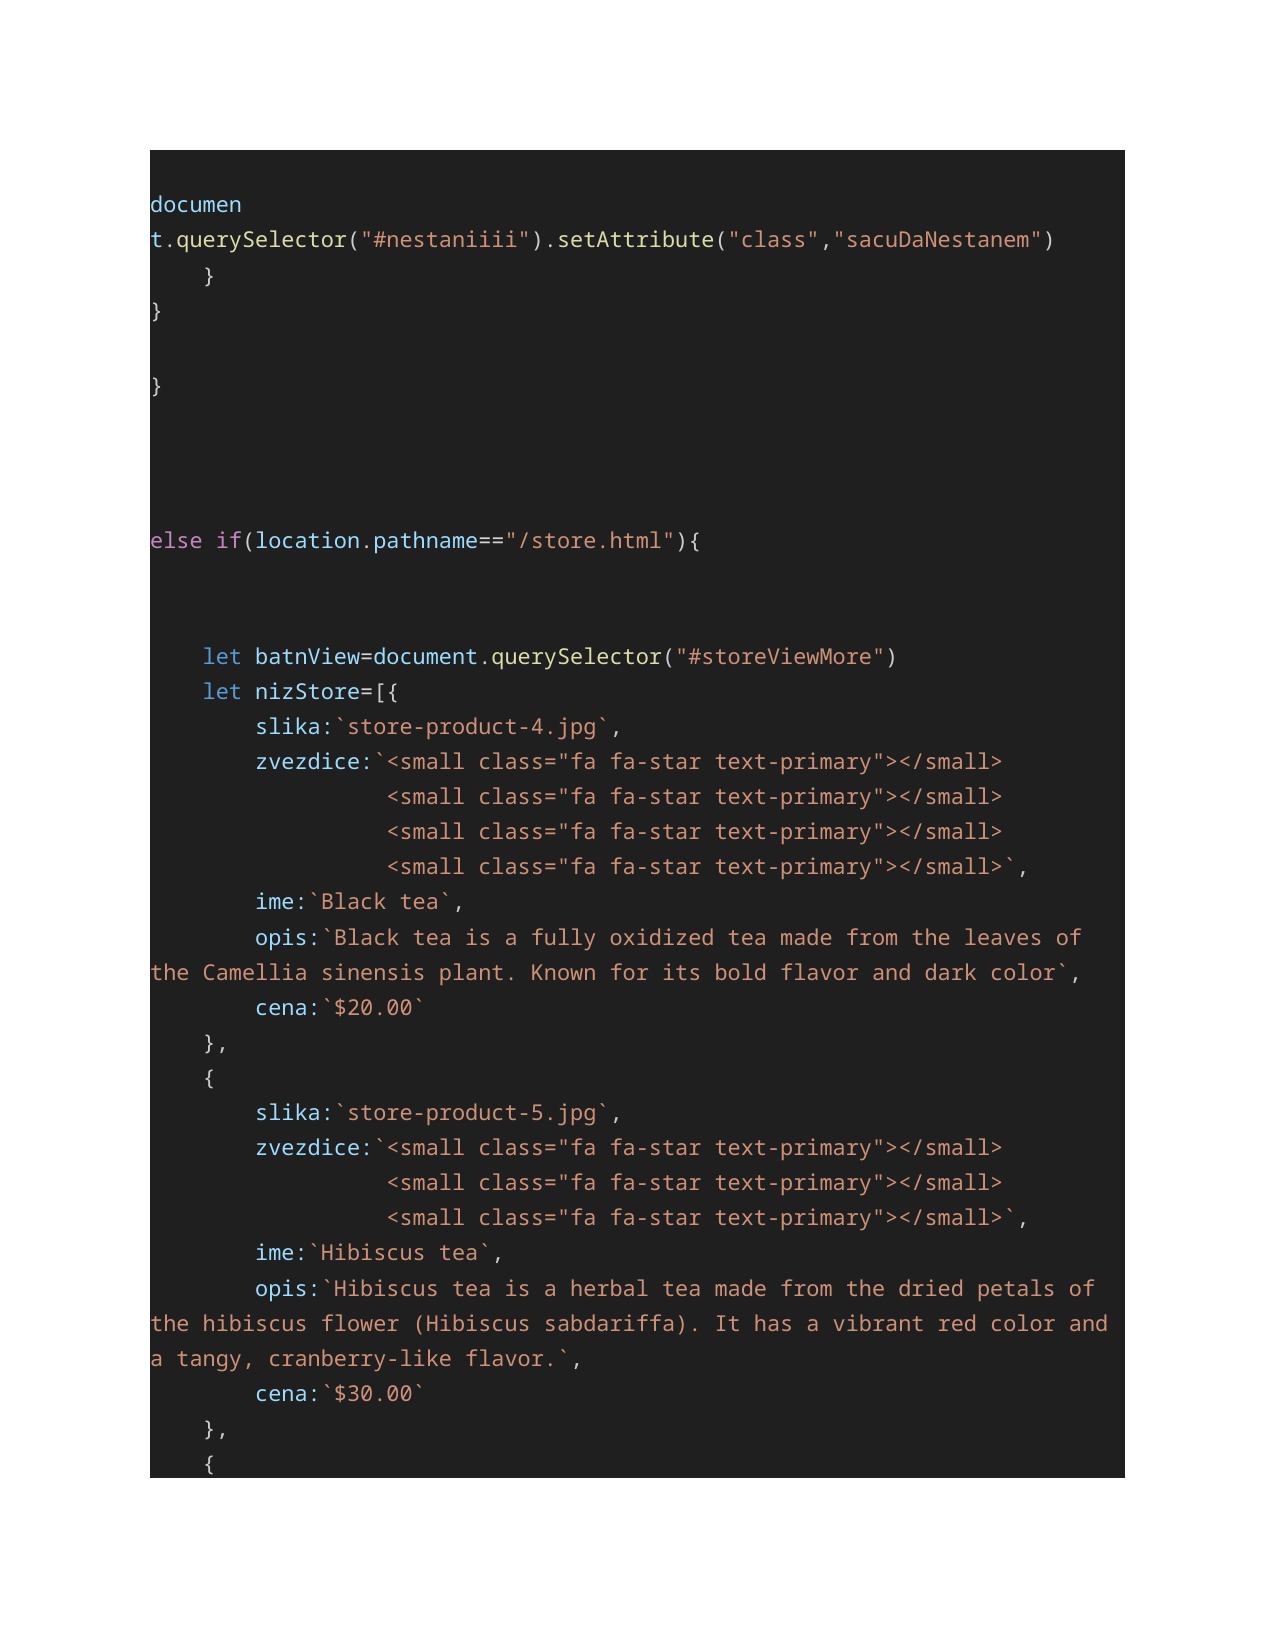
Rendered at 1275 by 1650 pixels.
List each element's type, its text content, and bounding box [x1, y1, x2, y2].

text ime:`Black tea`, [150, 886, 1125, 916]
text opis:`Black tea is a fully oxidized tea made from the leaves of the Camellia sinensis plant. Known for its bold flavor and dark color`, [150, 921, 1125, 986]
text cena:`$30.00` [150, 1378, 1125, 1408]
text opis:`Hibiscus tea is a herbal tea made from the dried petals of the hibiscus flower (Hibiscus sabdariffa). It has a vibrant red color and a tangy, cranberry-like flavor.`, [150, 1272, 1125, 1372]
text ime:`Hibiscus tea`, [150, 1237, 1125, 1267]
text slika:`store-product-4.jpg`, [150, 711, 1125, 741]
text { [150, 1062, 1125, 1092]
text <small class="fa fa-star text-primary"></small> [150, 1167, 1125, 1197]
text <small class="fa fa-star text-primary"></small> [150, 781, 1125, 811]
text <small class="fa fa-star text-primary"></small>`, [150, 1202, 1125, 1232]
text let batnView=document.querySelector("#storeViewMore") [150, 641, 1125, 670]
text } [150, 295, 1125, 324]
text <small class="fa fa-star text-primary"></small>`, [150, 851, 1125, 881]
text }, [150, 1413, 1125, 1443]
text }, [150, 1027, 1125, 1057]
text <small class="fa fa-star text-primary"></small> [150, 816, 1125, 846]
text } [150, 259, 1125, 289]
text cena:`$20.00` [150, 992, 1125, 1021]
text document.querySelector("#nestaniiii").setAttribute("class","sacuDaNestanem") [150, 150, 1125, 254]
text zvezdice:`<small class="fa fa-star text-primary"></small> [150, 746, 1125, 776]
text zvezdice:`<small class="fa fa-star text-primary"></small> [150, 1132, 1125, 1162]
text let nizStore=[{ [150, 676, 1125, 706]
text { [150, 1448, 1125, 1478]
text else if(location.pathname=="/store.html"){ [150, 525, 1125, 555]
text slika:`store-product-5.jpg`, [150, 1097, 1125, 1127]
text } [150, 370, 1125, 400]
